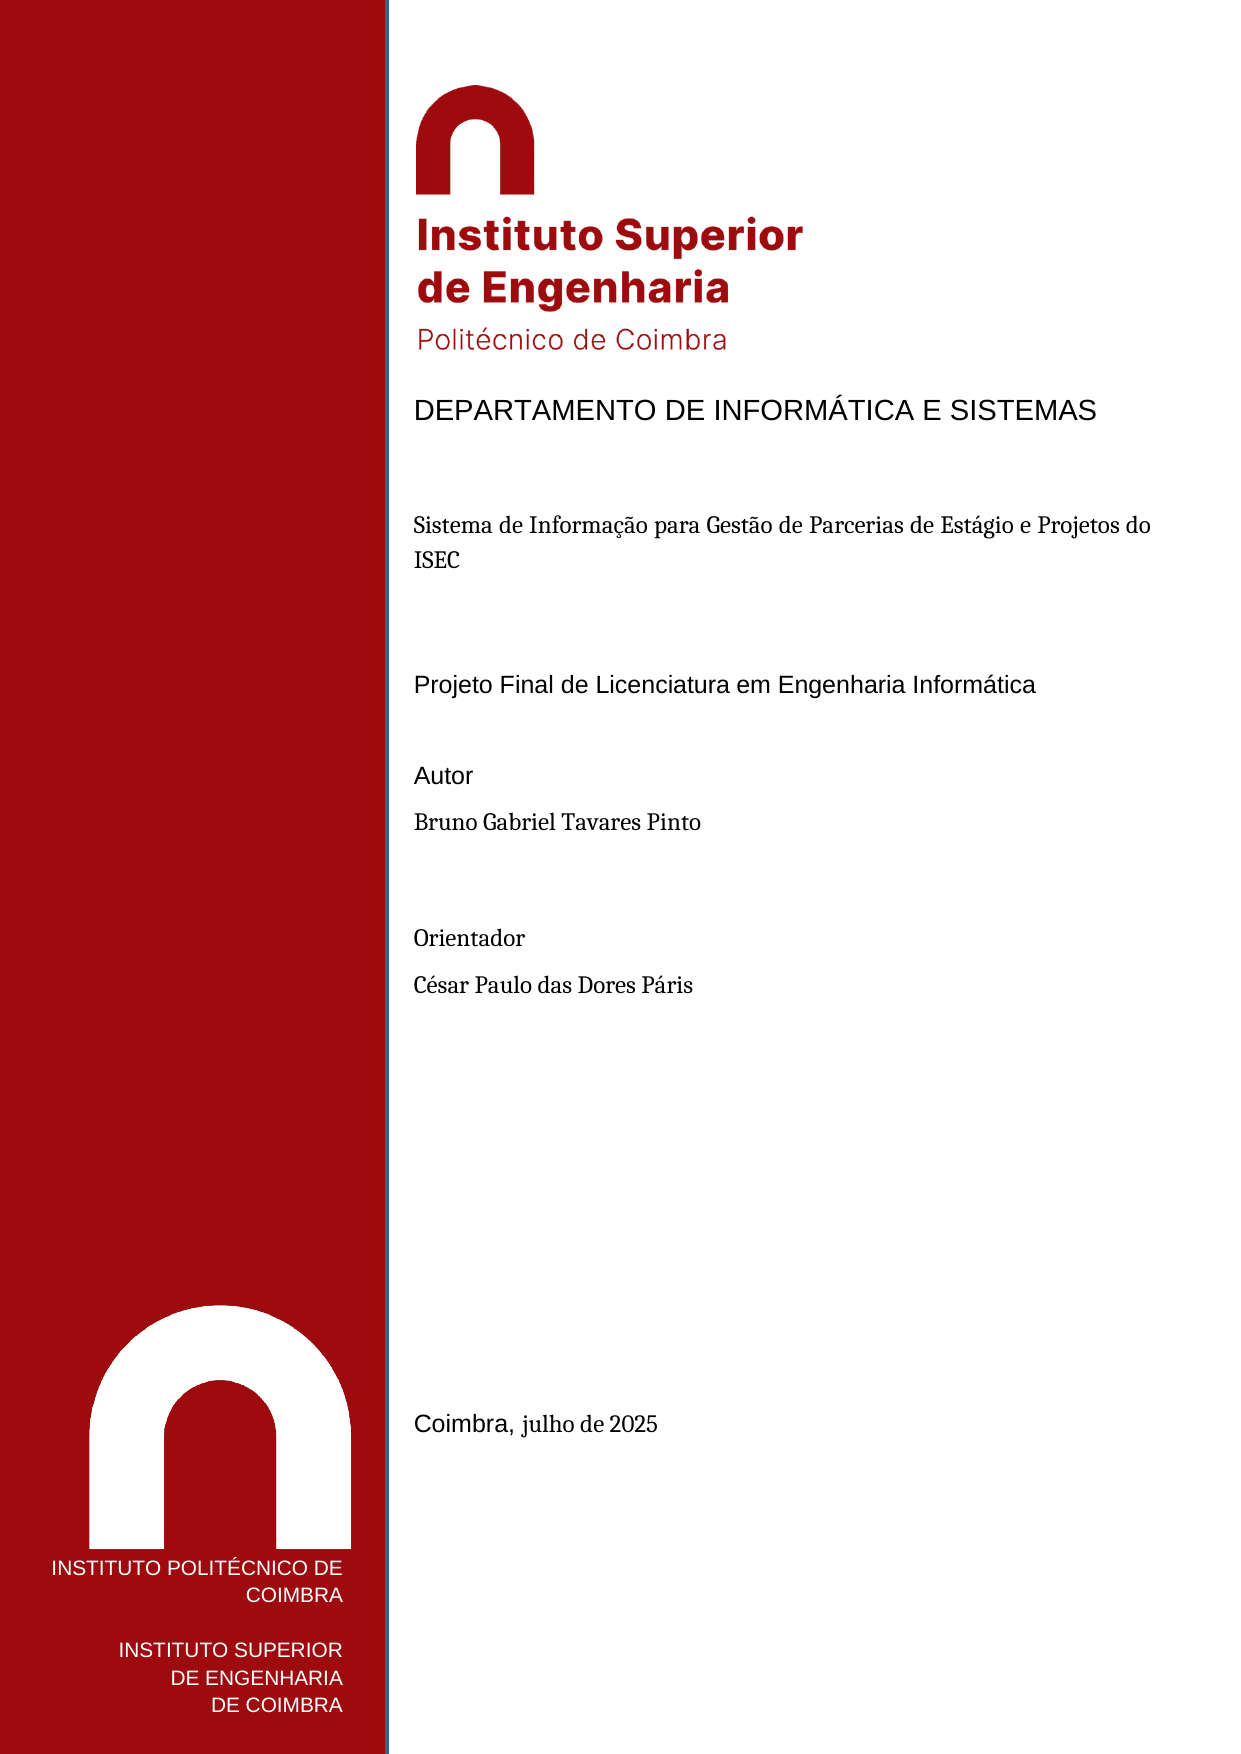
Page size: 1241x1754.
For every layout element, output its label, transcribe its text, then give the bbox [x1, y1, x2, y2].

picture [416, 85, 803, 350]
text DEPARTAMENTO DE [413, 393, 1152, 426]
text Coimbra, [413, 1409, 1152, 1438]
picture [36, 1234, 396, 1623]
text em [413, 670, 1152, 699]
text Autor [413, 761, 1152, 789]
